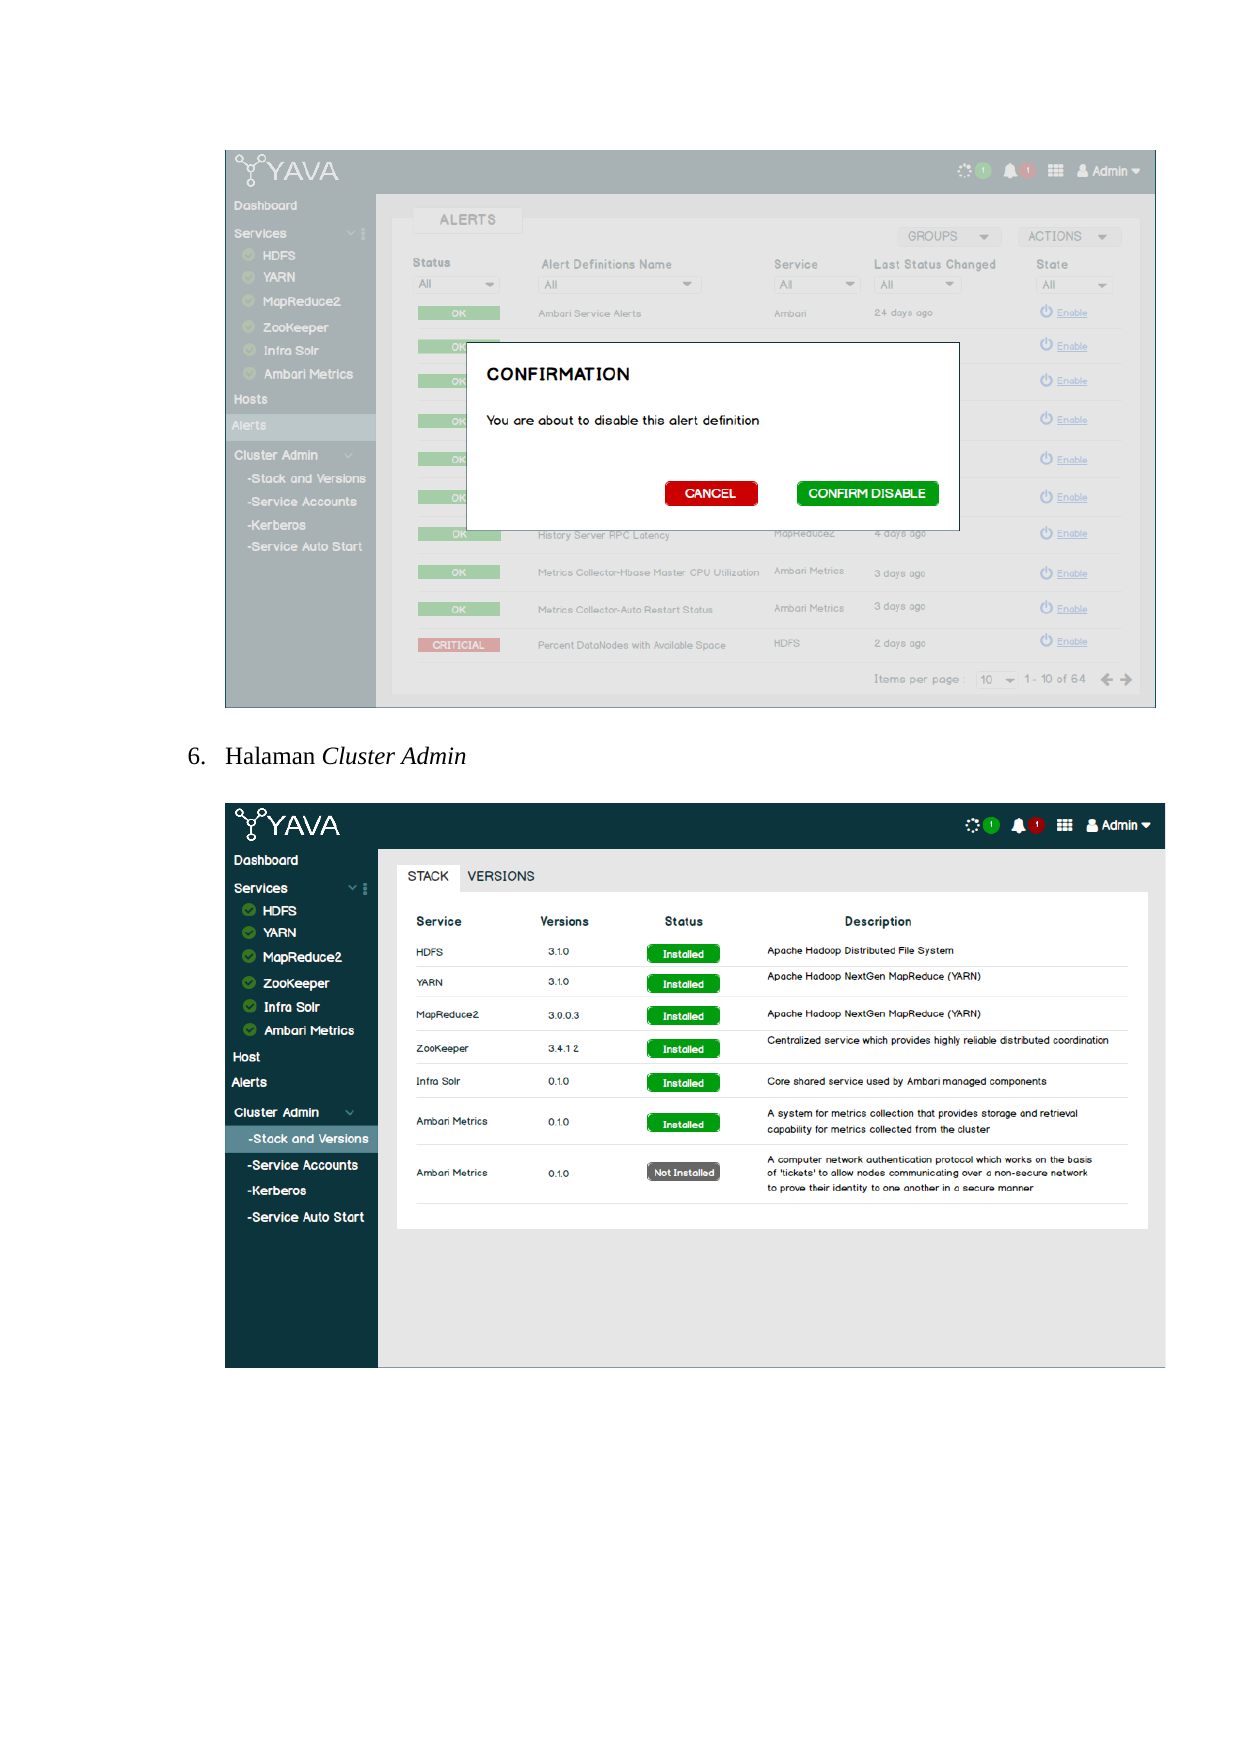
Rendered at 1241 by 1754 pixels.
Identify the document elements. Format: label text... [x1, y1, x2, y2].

picture [225, 803, 1166, 1368]
list Halaman Cluster Admin [187, 741, 1090, 770]
picture [225, 150, 1166, 708]
